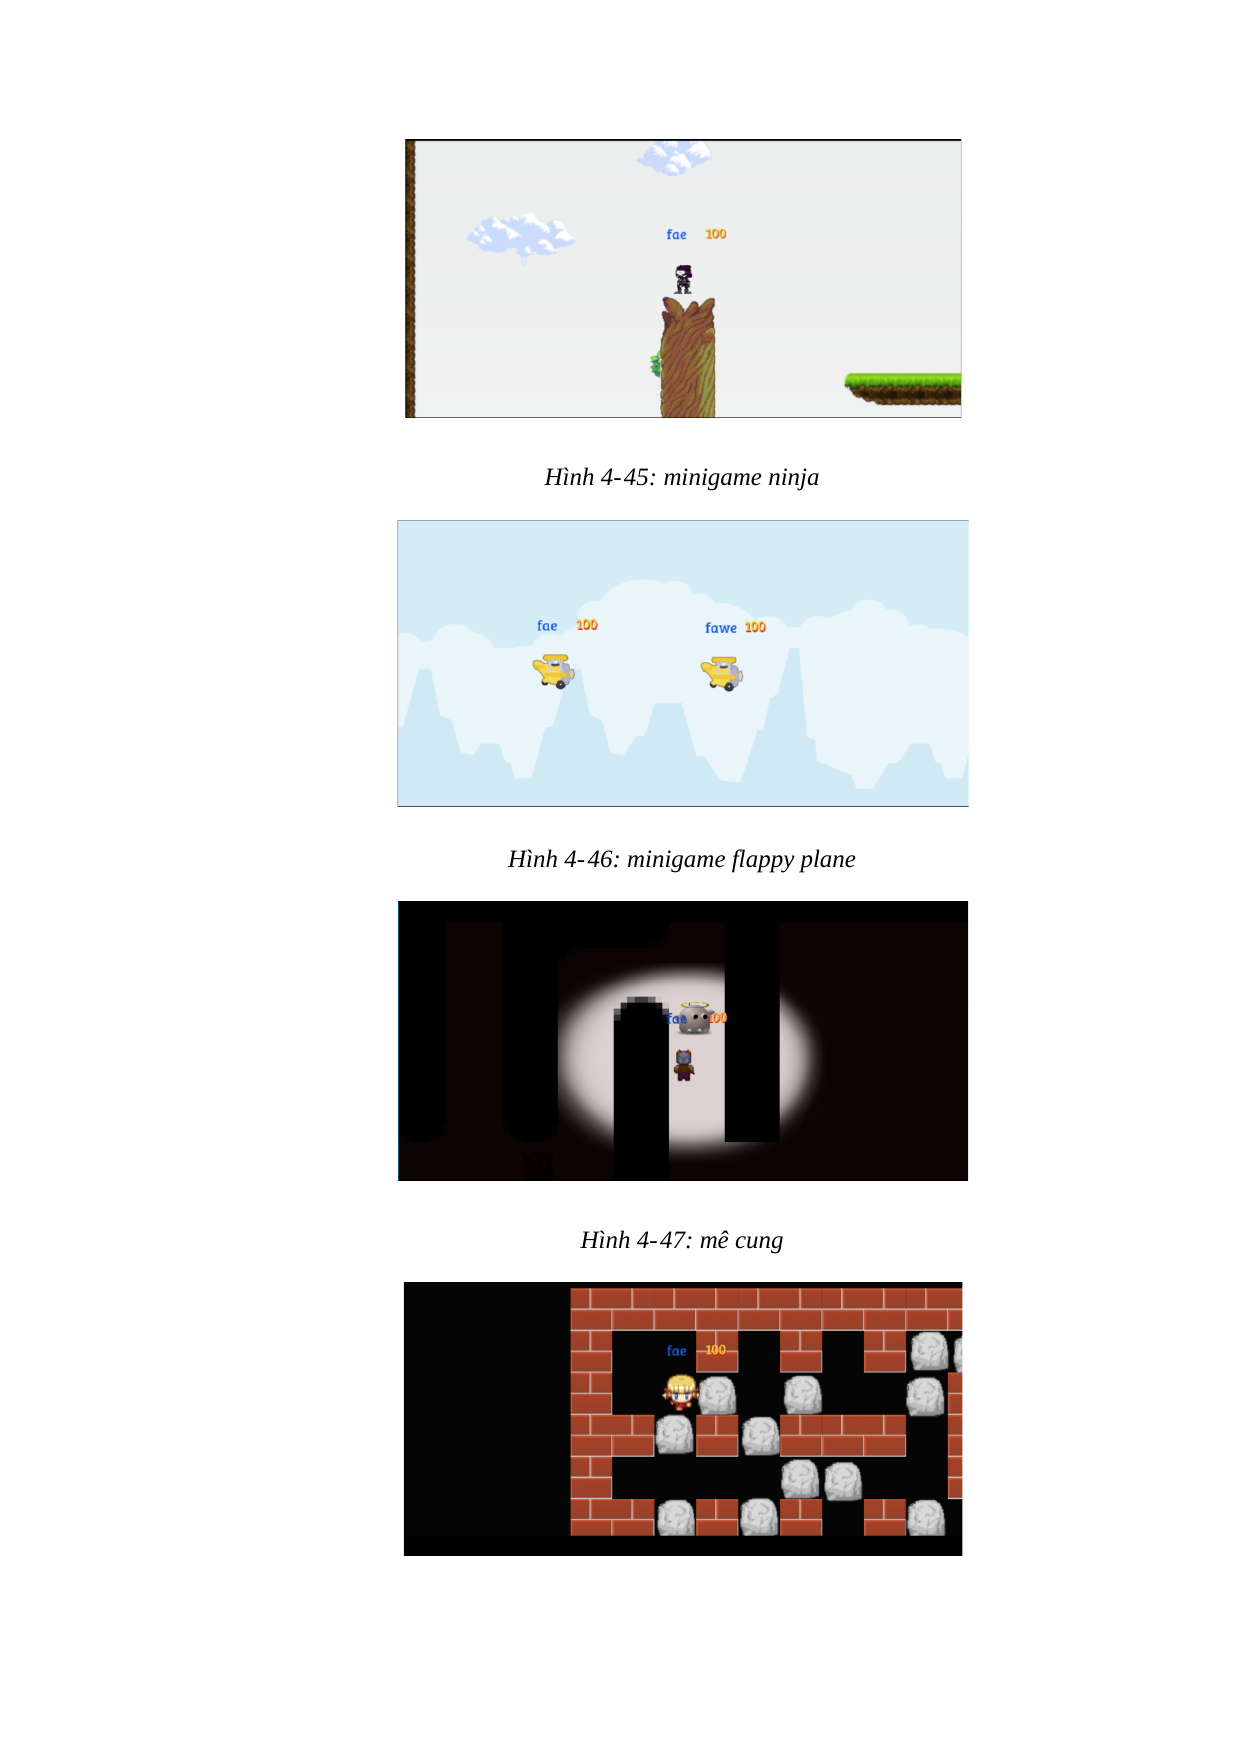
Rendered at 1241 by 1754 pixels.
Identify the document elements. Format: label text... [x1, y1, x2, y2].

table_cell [215, 1270, 1152, 1602]
picture [398, 901, 969, 1181]
picture [403, 1282, 963, 1556]
picture [397, 520, 969, 807]
picture [405, 139, 962, 418]
